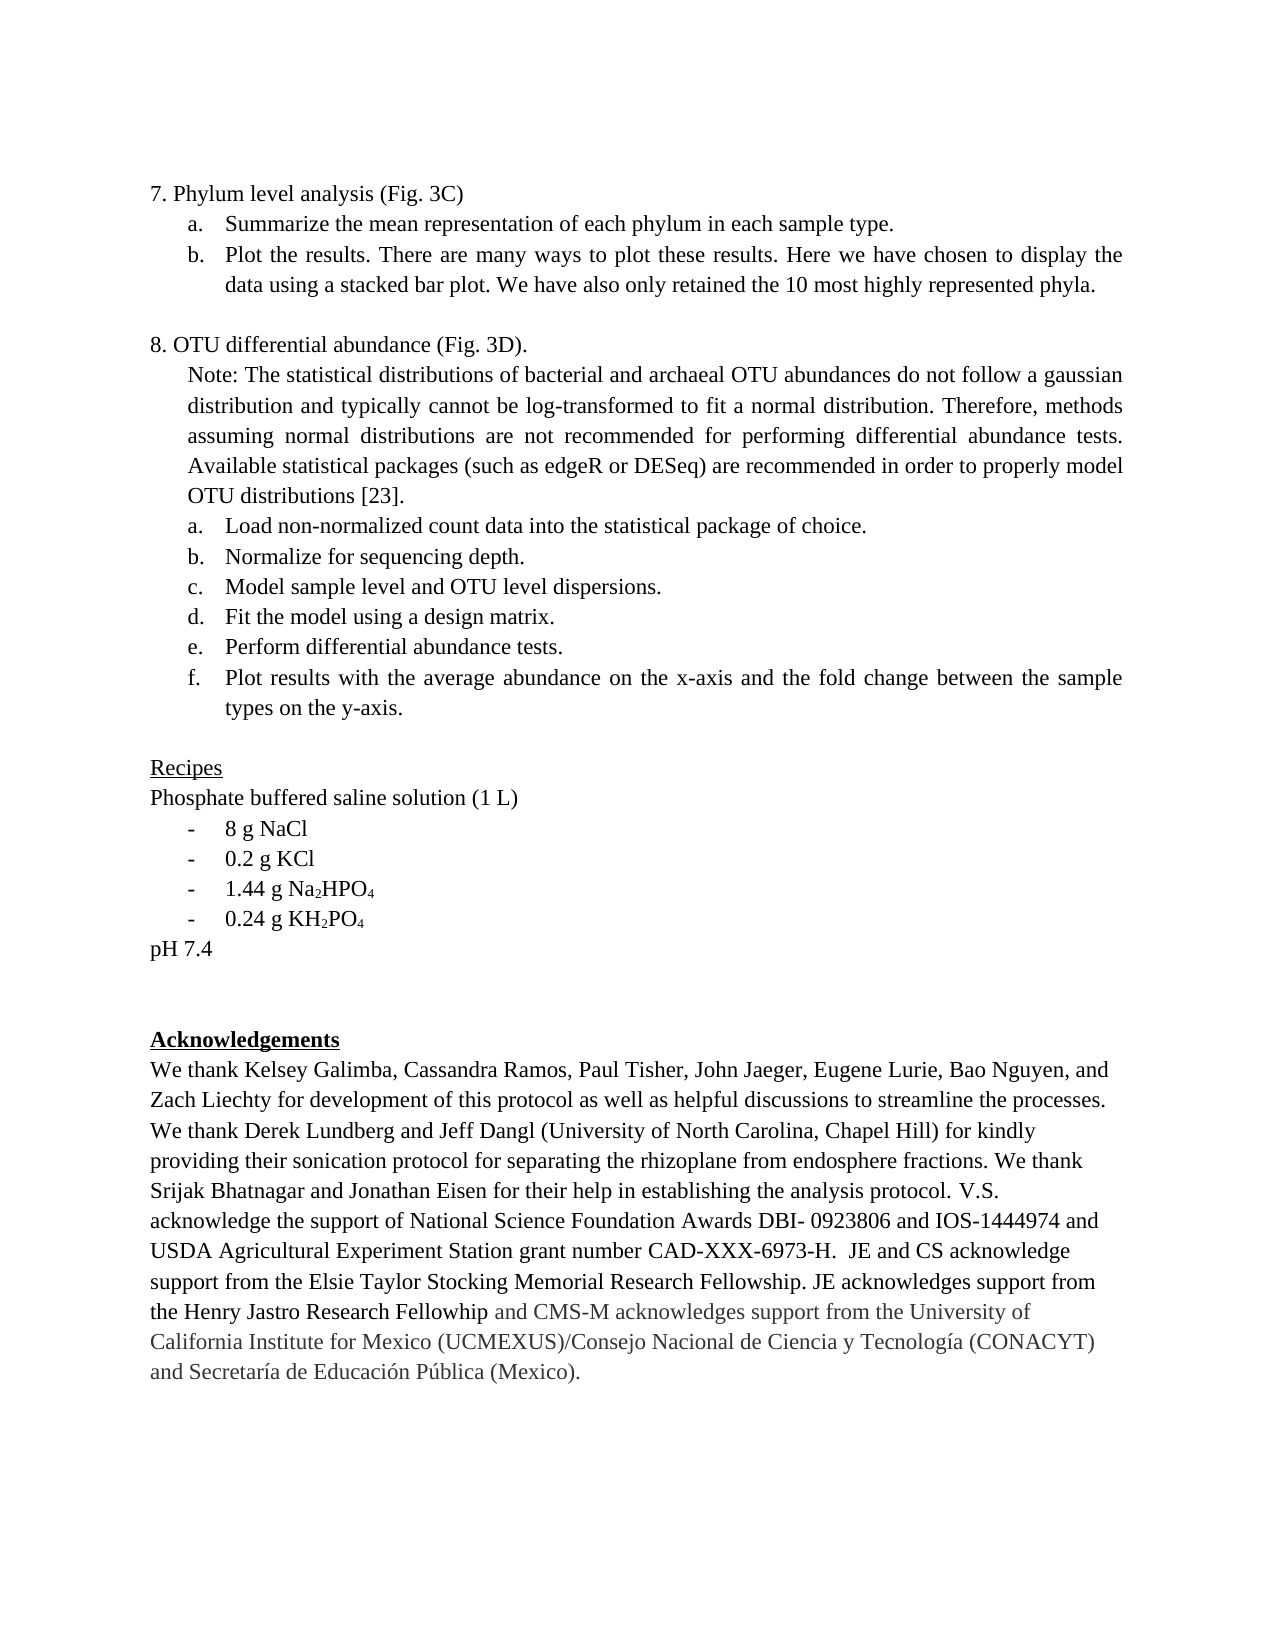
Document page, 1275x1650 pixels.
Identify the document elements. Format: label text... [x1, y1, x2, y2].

list Model sample level and OTU level dispersions. [187, 573, 1125, 599]
text pH 7.4 [150, 935, 1125, 962]
list 8 g NaCl [187, 814, 1125, 841]
list Fit the model using a design matrix. [187, 603, 1125, 629]
list Normalize for sequencing depth. [187, 543, 1125, 569]
text We thank Kelsey Galimba, Cassandra Ramos, Paul Tisher, John Jaeger, Eugene Lurie, Bao Nguyen, and Zach Liechty for development of this protocol as well as helpful discussions to streamline the processes. We thank Derek Lundberg and Jeff Dangl (University of North Carolina, Chapel Hill) for kindly providing their sonication protocol for separating the rhizoplane from endosphere fractions. We thank Srijak Bhatnagar and Jonathan Eisen for their help in establishing the analysis protocol. V.S. acknowledge the support of National Science Foundation Awards DBI- 0923806 and IOS-1444974 and USDA Agricultural Experiment Station grant number CAD-XXX-6973-H. JE and CS acknowledge support from the Elsie Taylor Stocking Memorial Research Fellowship. JE acknowledges support from the Henry Jastro Research Fellowhip and CMS-M acknowledges support from the University of California Institute for Mexico (UCMEXUS)/Consejo Nacional de Ciencia y Tecnología (CONACYT) and Secretaría de Educación Pública (Mexico). [150, 1056, 1125, 1385]
text 8. OTU differential abundance (Fig. 3D). [150, 331, 1125, 358]
list Summarize the mean representation of each phylum in each sample type. [187, 210, 1125, 237]
text Acknowledgements [150, 1026, 1125, 1052]
list Plot results with the average abundance on the x-axis and the fold change between the sample types on the y-axis. [187, 663, 1125, 720]
list Plot the results. There are many ways to plot these results. Here we have chosen to display the data using a stacked bar plot. We have also only retained the 10 most highly represented phyla. [187, 241, 1125, 297]
list 1.44 g Na2HPO4 [187, 875, 1125, 901]
list 0.2 g KCl [187, 845, 1125, 871]
text Note: The statistical distributions of bacterial and archaeal OTU abundances do not follow a gaussian distribution and typically cannot be log-transformed to fit a normal distribution. Therefore, methods assuming normal distributions are not recommended for performing differential abundance tests. Available statistical packages (such as edgeR or DESeq) are recommended in order to properly model OTU distributions [23]. [187, 361, 1125, 509]
text Recipes [150, 754, 1125, 781]
list 0.24 g KH2PO4 [187, 905, 1125, 932]
text 7. Phylum level analysis (Fig. 3C) [150, 180, 1125, 207]
list Load non-normalized count data into the statistical package of choice. [187, 512, 1125, 539]
list Perform differential abundance tests. [187, 633, 1125, 660]
text Phosphate buffered saline solution (1 L) [150, 784, 1125, 811]
